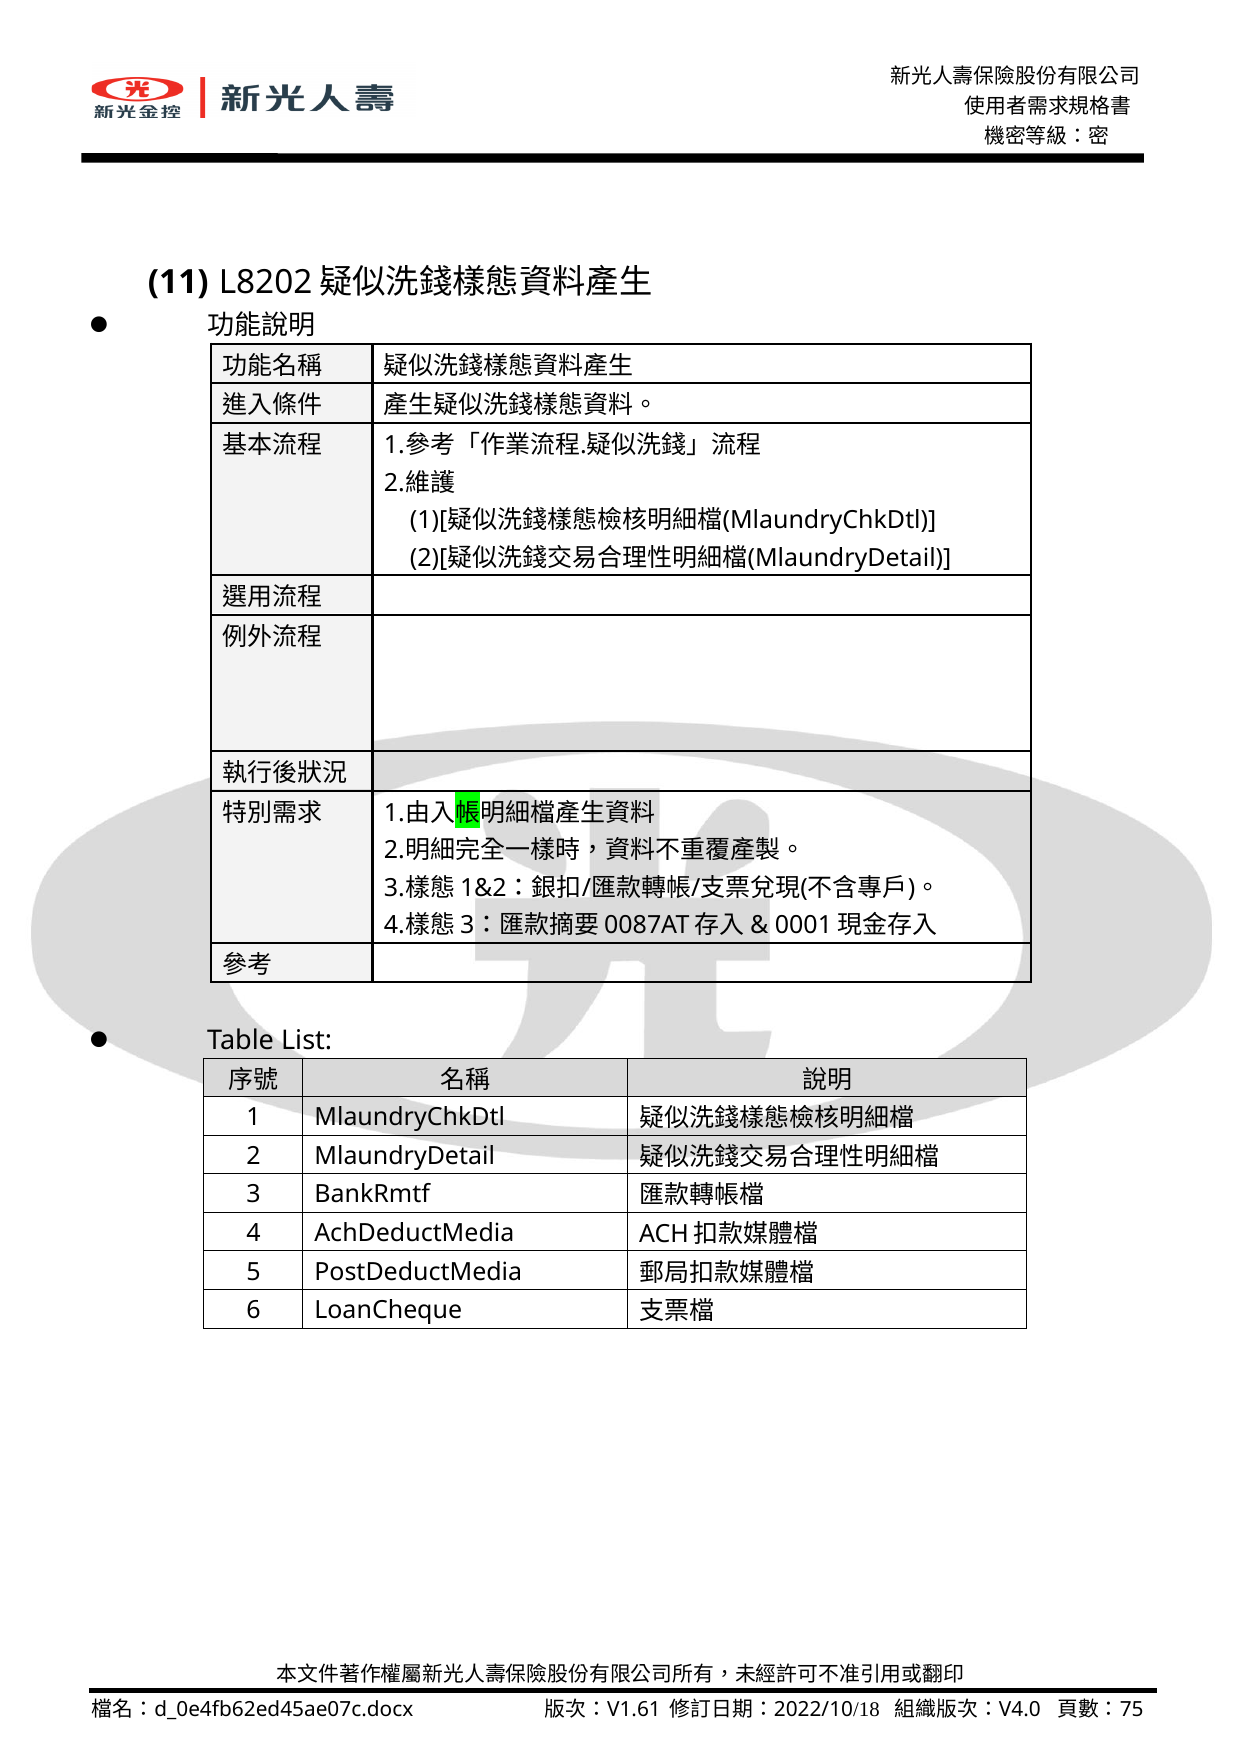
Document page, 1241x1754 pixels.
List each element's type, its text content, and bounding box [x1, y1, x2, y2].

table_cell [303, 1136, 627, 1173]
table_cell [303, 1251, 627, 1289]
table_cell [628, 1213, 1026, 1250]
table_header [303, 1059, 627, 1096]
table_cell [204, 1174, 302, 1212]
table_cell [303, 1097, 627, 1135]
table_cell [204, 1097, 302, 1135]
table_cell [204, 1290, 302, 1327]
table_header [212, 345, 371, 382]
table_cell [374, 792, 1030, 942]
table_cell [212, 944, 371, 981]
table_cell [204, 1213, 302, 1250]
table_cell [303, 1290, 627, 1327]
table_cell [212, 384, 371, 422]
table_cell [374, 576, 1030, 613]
list Table List: [89, 1021, 1152, 1058]
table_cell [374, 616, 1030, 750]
picture [91, 61, 417, 118]
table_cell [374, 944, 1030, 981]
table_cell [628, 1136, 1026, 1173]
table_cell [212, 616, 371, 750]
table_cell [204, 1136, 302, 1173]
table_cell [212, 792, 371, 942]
picture [25, 713, 1215, 1166]
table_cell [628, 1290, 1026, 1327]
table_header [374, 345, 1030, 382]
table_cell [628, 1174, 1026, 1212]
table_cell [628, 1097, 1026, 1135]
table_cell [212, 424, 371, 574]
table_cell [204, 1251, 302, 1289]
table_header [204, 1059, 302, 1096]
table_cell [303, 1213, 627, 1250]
list 功能說明 [89, 303, 1152, 343]
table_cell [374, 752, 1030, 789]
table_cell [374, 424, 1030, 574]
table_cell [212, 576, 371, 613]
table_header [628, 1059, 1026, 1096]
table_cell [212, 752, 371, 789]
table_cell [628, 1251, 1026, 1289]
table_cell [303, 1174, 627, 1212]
subtitle L8202疑似洗錢樣態資料產生 [148, 255, 1152, 303]
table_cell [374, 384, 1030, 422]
